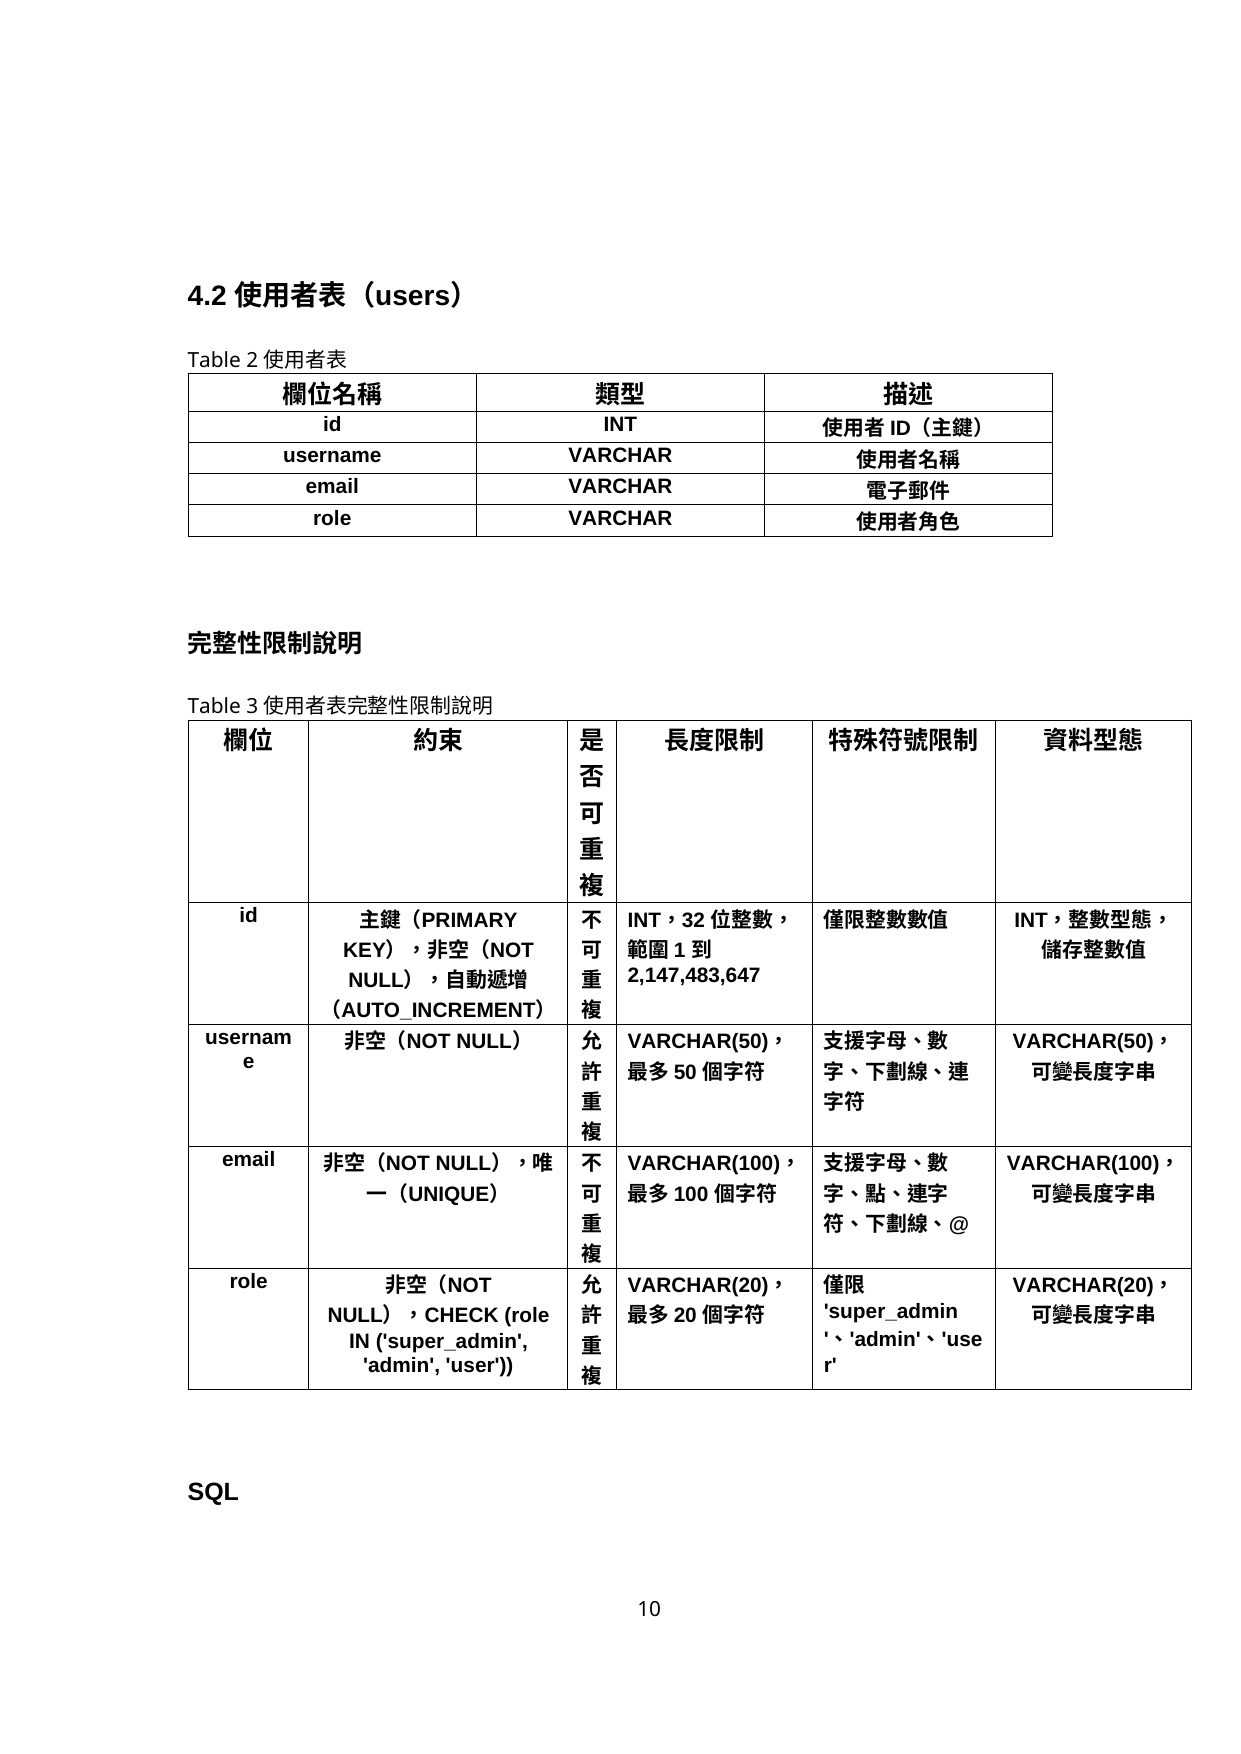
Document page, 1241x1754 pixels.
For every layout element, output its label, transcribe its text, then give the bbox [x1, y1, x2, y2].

table_header 描述 [765, 374, 1052, 411]
table_header 約束 [309, 721, 567, 902]
table_cell 使用者 ID（主鍵） [765, 412, 1052, 442]
table_cell VARCHAR(20)，可變長度字串 [996, 1269, 1191, 1389]
table_cell 允許重複 [568, 1025, 616, 1146]
table_cell VARCHAR [477, 474, 764, 504]
table_cell VARCHAR [477, 443, 764, 473]
table_cell 使用者角色 [765, 505, 1052, 536]
table_cell VARCHAR(100)，最多 100 個字符 [617, 1147, 812, 1267]
table_cell 支援字母、數字、點、連字符、下劃線、@ [813, 1147, 995, 1267]
table_header 類型 [477, 374, 764, 411]
table_header 長度限制 [617, 721, 812, 902]
table_cell username [189, 443, 476, 473]
table_cell 電子郵件 [765, 474, 1052, 504]
table_cell 僅限 'super_admin'、'admin'、'user' [813, 1269, 995, 1389]
table_cell 非空（NOT NULL） [309, 1025, 567, 1146]
table_cell INT，32 位整數，範圍 1 到 2,147,483,647 [617, 903, 812, 1024]
subtitle SQL [187, 1477, 1053, 1506]
table_header 欄位名稱 [189, 374, 476, 411]
subtitle 完整性限制說明 [187, 624, 1053, 660]
table_cell 支援字母、數字、下劃線、連字符 [813, 1025, 995, 1146]
table_cell id [189, 903, 308, 1024]
table_cell email [189, 474, 476, 504]
table_cell id [189, 412, 476, 442]
table_cell email [189, 1147, 308, 1267]
table_header 是否可重複 [568, 721, 616, 902]
table_cell role [189, 1269, 308, 1389]
table_cell 主鍵（PRIMARY KEY），非空（NOT NULL），自動遞增（AUTO_INCREMENT） [309, 903, 567, 1024]
table_cell INT [477, 412, 764, 442]
table_cell 不可重複 [568, 1147, 616, 1267]
table_cell INT，整數型態，儲存整數值 [996, 903, 1191, 1024]
table_cell 允許重複 [568, 1269, 616, 1389]
table_cell 非空（NOT NULL），CHECK (role IN ('super_admin', 'admin', 'user')) [309, 1269, 567, 1389]
table_cell username [189, 1025, 308, 1146]
table_cell 使用者名稱 [765, 443, 1052, 473]
table_cell VARCHAR(50)，可變長度字串 [996, 1025, 1191, 1146]
table_cell 僅限整數數值 [813, 903, 995, 1024]
table_cell VARCHAR(50)，最多 50 個字符 [617, 1025, 812, 1146]
table_header 資料型態 [996, 721, 1191, 902]
table_header 欄位 [189, 721, 308, 902]
table_cell VARCHAR(20)，最多 20 個字符 [617, 1269, 812, 1389]
table_cell role [189, 505, 476, 536]
table_cell 不可重複 [568, 903, 616, 1024]
table_cell VARCHAR(100)，可變長度字串 [996, 1147, 1191, 1267]
table_header 特殊符號限制 [813, 721, 995, 902]
table_cell 非空（NOT NULL），唯一（UNIQUE） [309, 1147, 567, 1267]
table_cell VARCHAR [477, 505, 764, 536]
subtitle 4.2 使用者表（users） [187, 273, 1053, 314]
